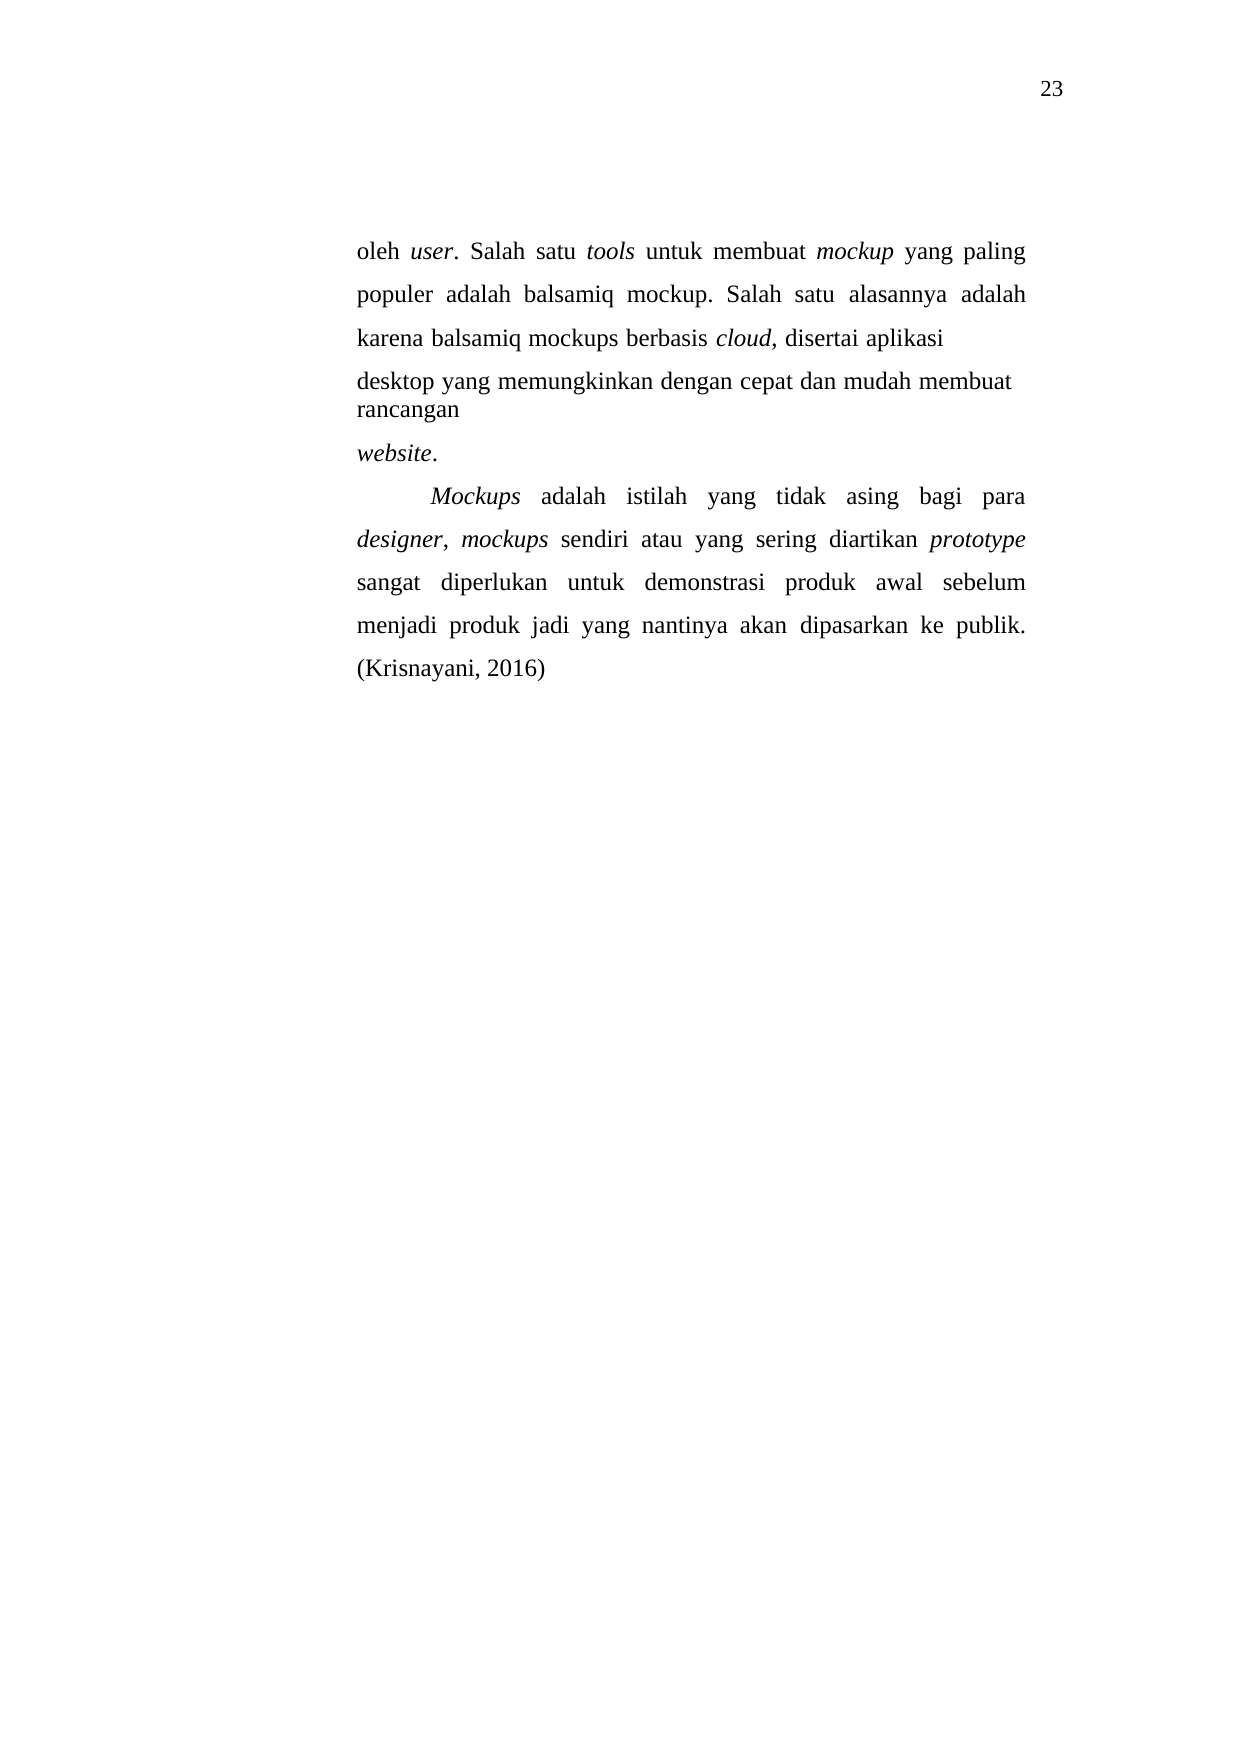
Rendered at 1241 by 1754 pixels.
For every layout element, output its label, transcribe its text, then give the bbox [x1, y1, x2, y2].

text desktop yang memungkinkan dengan cepat dan mudah membuat rancangan [357, 366, 1063, 423]
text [357, 236, 1026, 351]
text Mockups adalah istilah yang tidak asing bagi para designer, mockups sendiri atau yang sering diartikan prototype sangat diperlukan untuk demonstrasi produk awal sebelum menjadi produk jadi yang nantinya akan dipasarkan ke publik. (Krisnayani, 2016) [357, 481, 1026, 682]
text website. [357, 438, 1063, 467]
